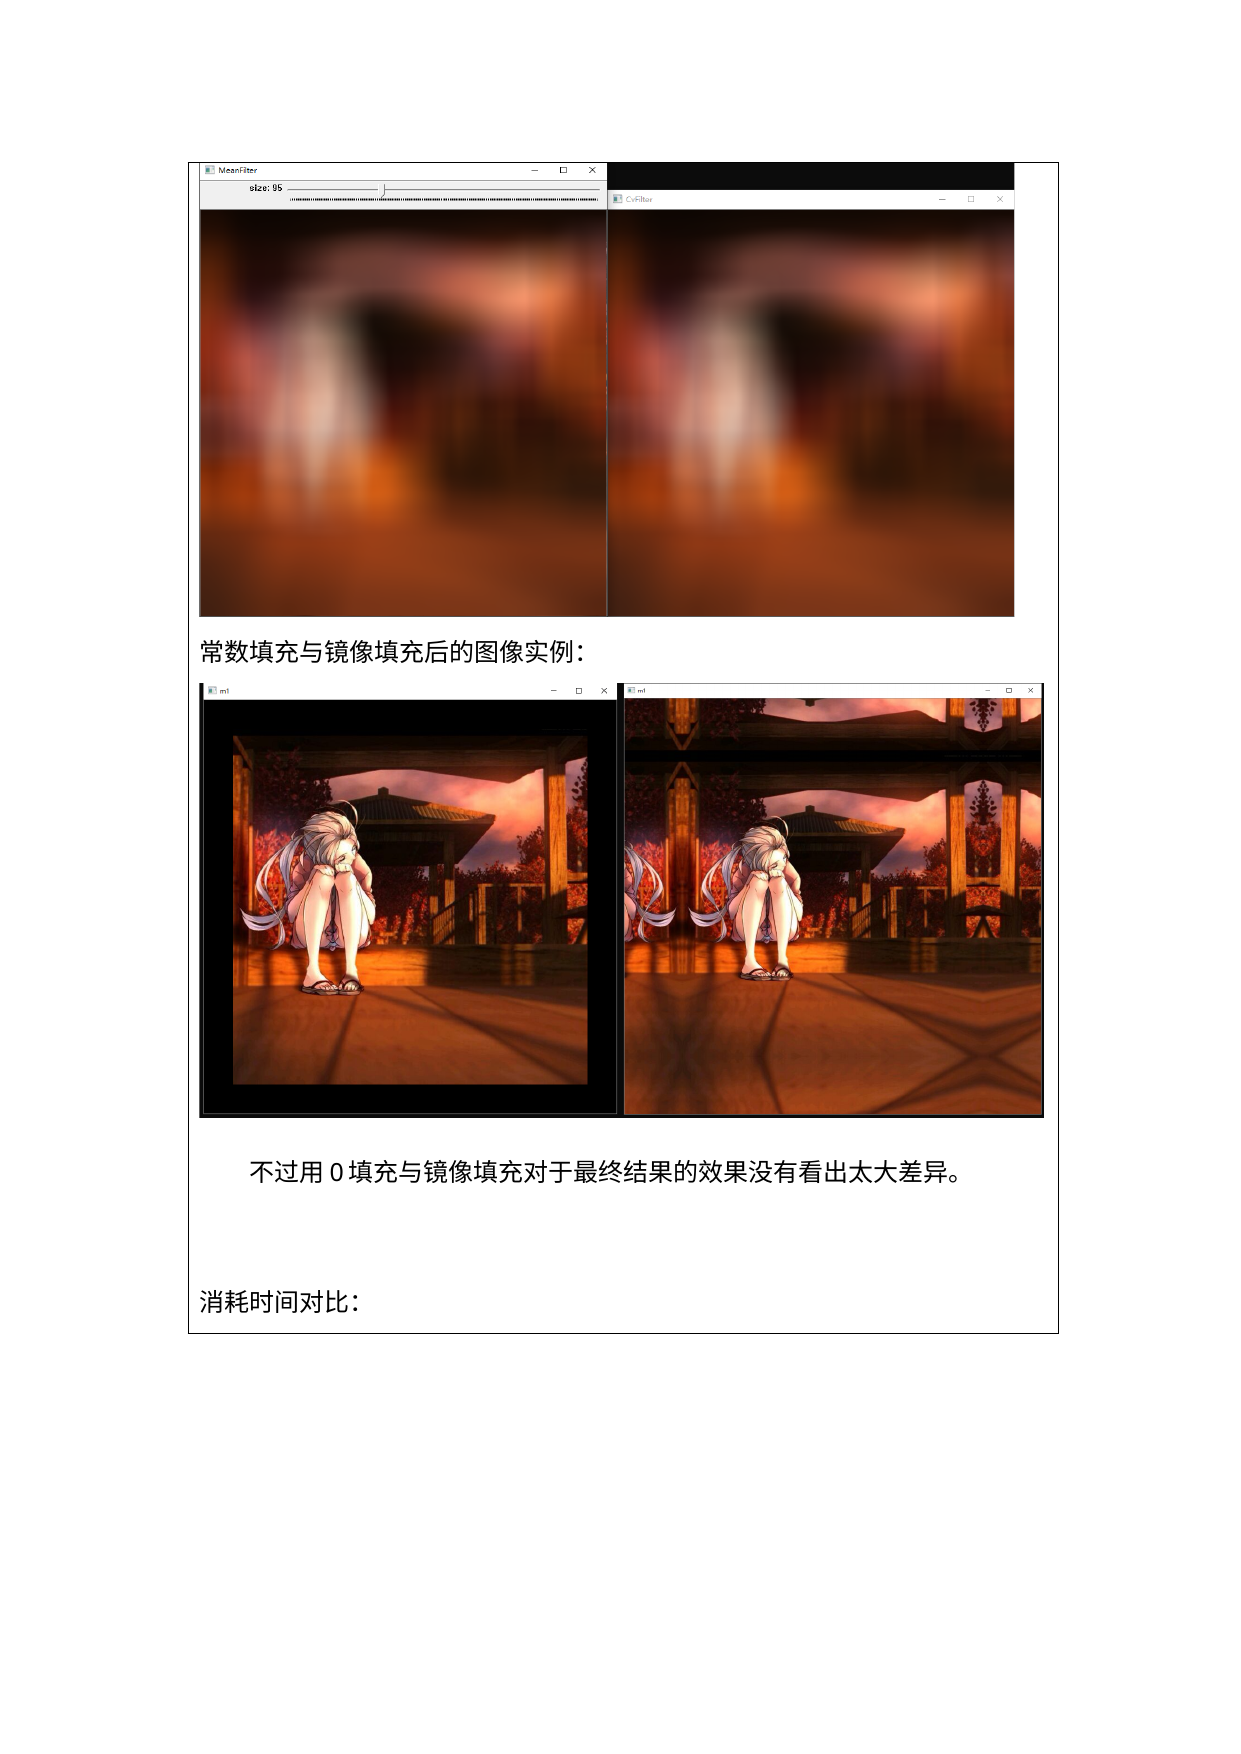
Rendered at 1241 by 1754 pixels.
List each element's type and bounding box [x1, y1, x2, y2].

table_cell [189, 163, 1058, 1333]
picture [199, 683, 1044, 1118]
picture [199, 163, 1015, 617]
